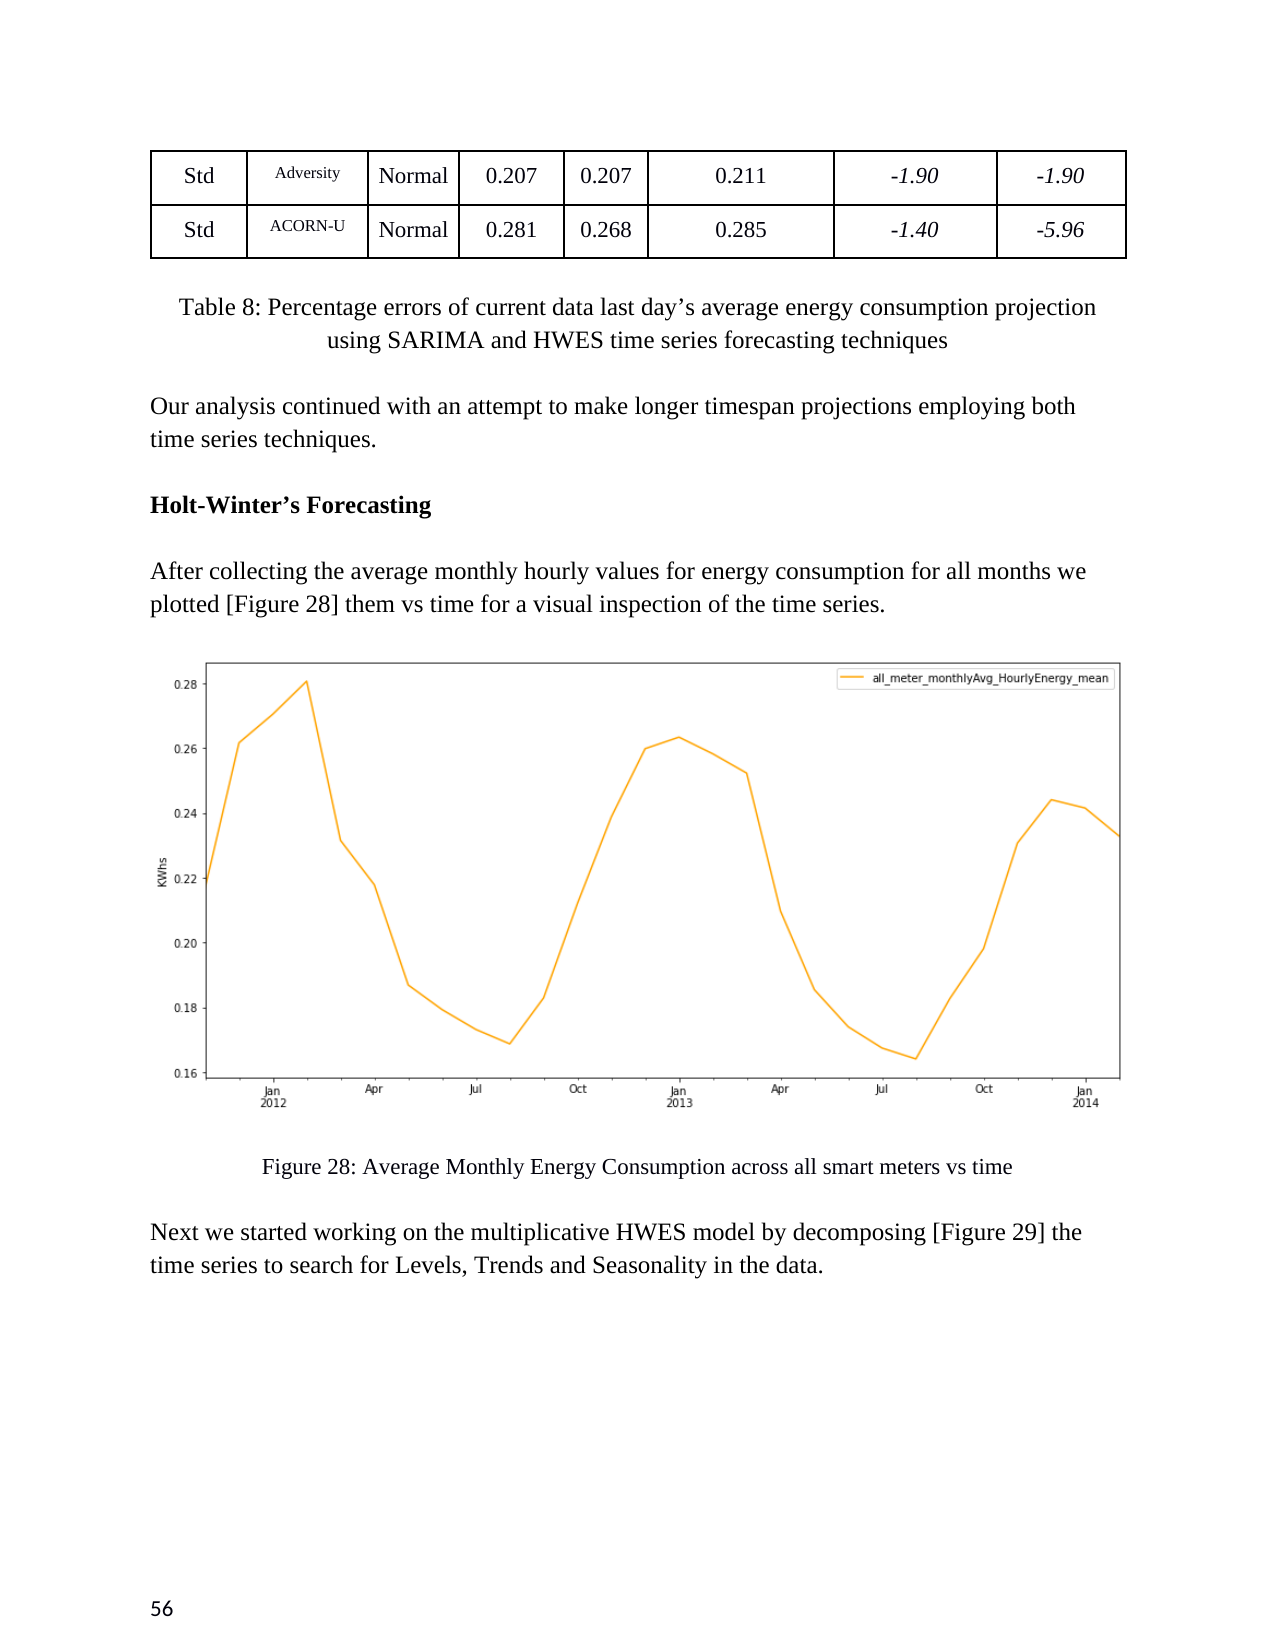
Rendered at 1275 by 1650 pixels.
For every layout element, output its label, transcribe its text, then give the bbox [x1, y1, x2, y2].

table_cell 0.211 [649, 152, 833, 203]
table_cell 0.268 [565, 206, 647, 257]
table_cell Std [152, 206, 246, 257]
picture [150, 655, 1125, 1117]
table_cell -1.90 [998, 152, 1125, 203]
text Figure 28: Average Monthly Energy Consumption across all smart meters vs time [150, 1153, 1125, 1180]
table_cell 0.281 [460, 206, 563, 257]
table_cell ACORN-U [248, 206, 367, 257]
table_cell -1.90 [835, 152, 996, 203]
text Next we started working on the multiplicative HWES model by decomposing [Figure 29] the time series to search for Levels, Trends and Seasonality in the data. [150, 1217, 1125, 1278]
table_cell 0.207 [565, 152, 647, 203]
table_cell 0.285 [649, 206, 833, 257]
table_cell -1.40 [835, 206, 996, 257]
table_cell Normal [369, 206, 458, 257]
text Our analysis continued with an attempt to make longer timespan projections employing both time series techniques. [150, 391, 1125, 453]
text After collecting the average monthly hourly values for energy consumption for all months we plotted [Figure 28] them vs time for a visual inspection of the time series. [150, 556, 1125, 618]
table_cell -5.96 [998, 206, 1125, 257]
text Holt-Winter’s Forecasting [150, 490, 1125, 519]
table_cell Std [152, 152, 246, 203]
text Table 8: Percentage errors of current data last day’s average energy consumption projection using SARIMA and HWES time series forecasting techniques [150, 292, 1125, 354]
table_cell Normal [369, 152, 458, 203]
table_cell Adversity [248, 152, 367, 203]
table_cell 0.207 [460, 152, 563, 203]
